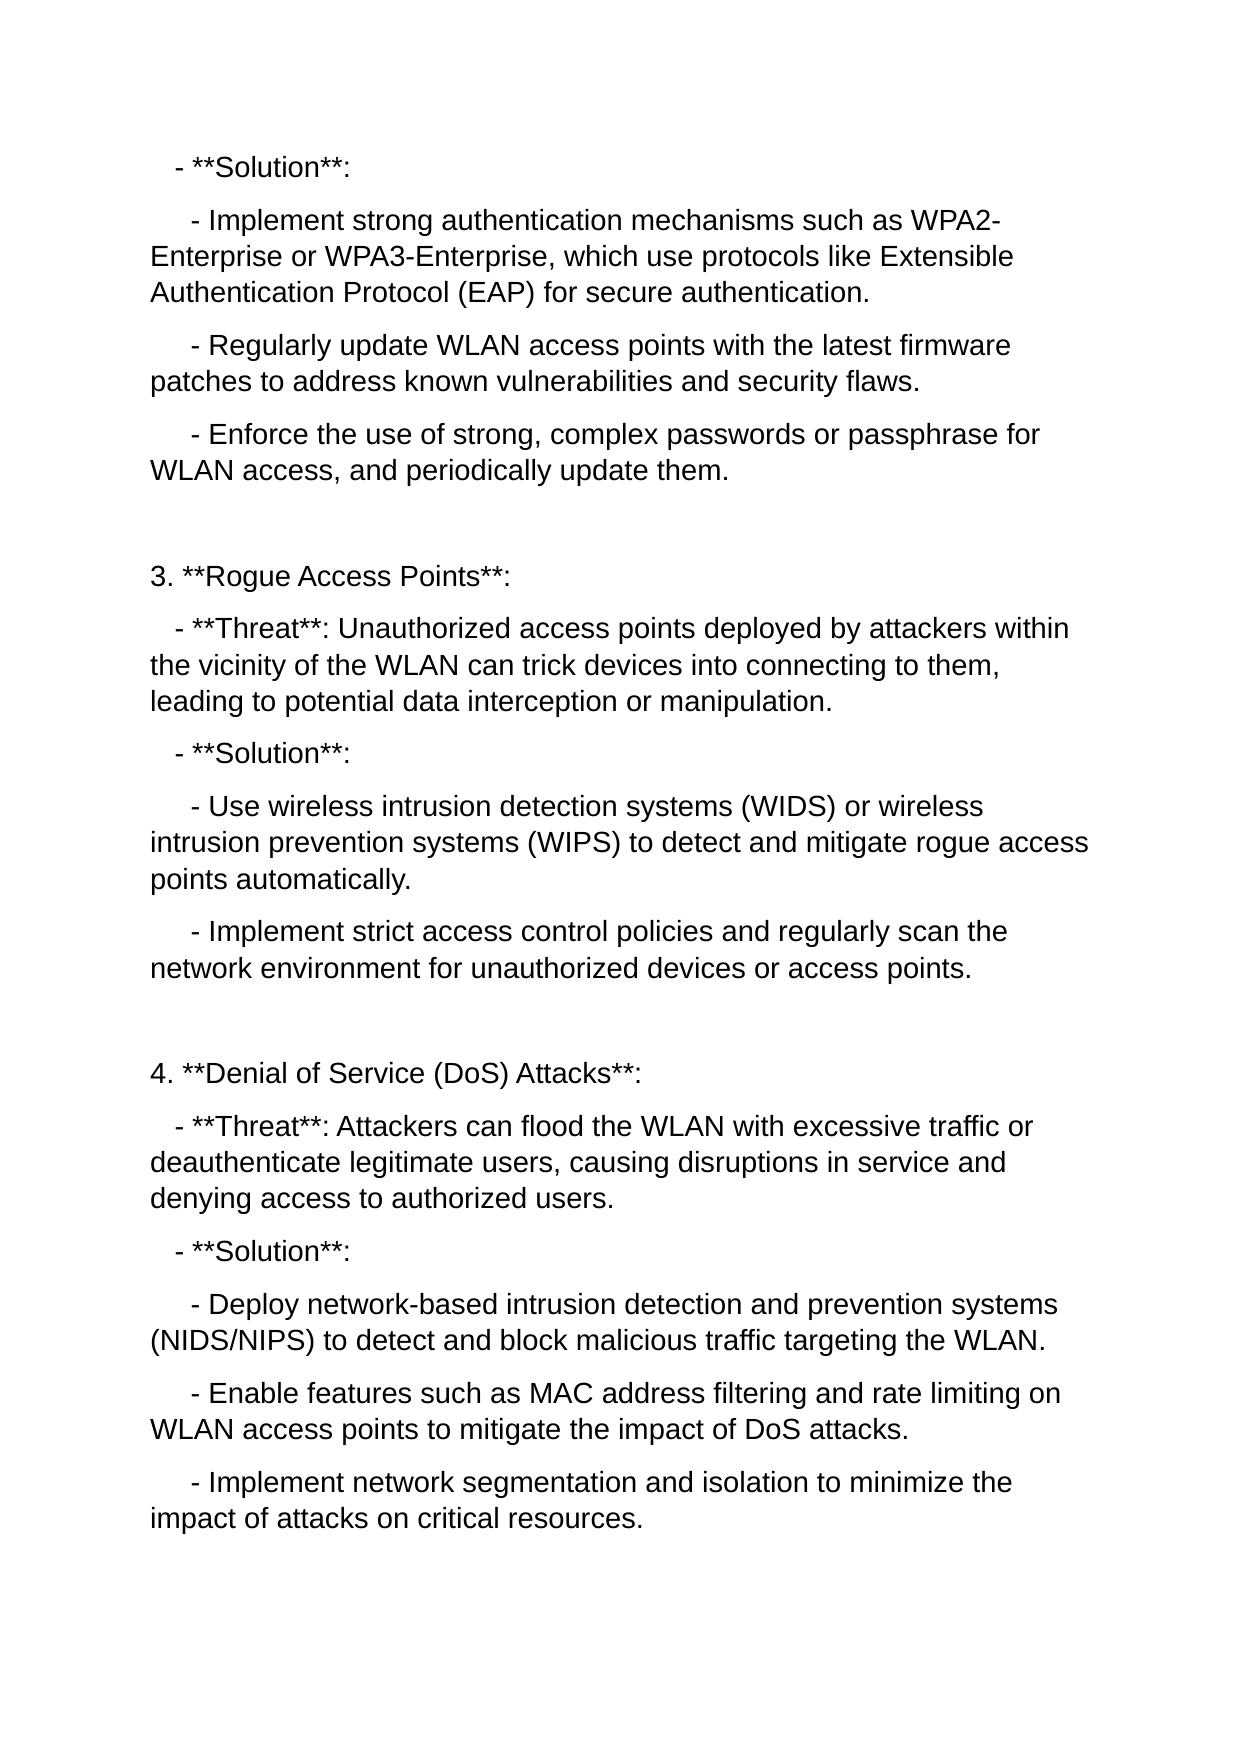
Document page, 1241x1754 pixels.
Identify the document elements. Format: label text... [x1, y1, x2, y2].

text - Implement strong authentication mechanisms such as WPA2-Enterprise or WPA3-Enterprise, which use protocols like Extensible Authentication Protocol (EAP) for secure authentication. [150, 203, 1090, 309]
text - **Solution**: [150, 1234, 1090, 1268]
text - Use wireless intrusion detection systems (WIDS) or wireless intrusion prevention systems (WIPS) to detect and mitigate rogue access points automatically. [150, 789, 1090, 895]
text 4. **Denial of Service (DoS) Attacks**: [150, 1056, 1090, 1090]
text - **Threat**: Attackers can flood the WLAN with excessive traffic or deauthenticate legitimate users, causing disruptions in service and denying access to authorized users. [150, 1109, 1090, 1215]
text - Regularly update WLAN access points with the latest firmware patches to address known vulnerabilities and security flaws. [150, 328, 1090, 398]
text - **Solution**: [150, 737, 1090, 770]
text - Enable features such as MAC address filtering and rate limiting on WLAN access points to mitigate the impact of DoS attacks. [150, 1376, 1090, 1446]
text - **Threat**: Unauthorized access points deployed by attackers within the vicinity of the WLAN can trick devices into connecting to them, leading to potential data interception or manipulation. [150, 611, 1090, 717]
text - Enforce the use of strong, complex passwords or passphrase for WLAN access, and periodically update them. [150, 417, 1090, 487]
text - Implement network segmentation and isolation to minimize the impact of attacks on critical resources. [150, 1465, 1090, 1534]
text - Deploy network-based intrusion detection and prevention systems (NIDS/NIPS) to detect and block malicious traffic targeting the WLAN. [150, 1287, 1090, 1357]
text - Implement strict access control policies and regularly scan the network environment for unauthorized devices or access points. [150, 914, 1090, 984]
text - **Solution**: [150, 150, 1090, 183]
text 3. **Rogue Access Points**: [150, 559, 1090, 592]
